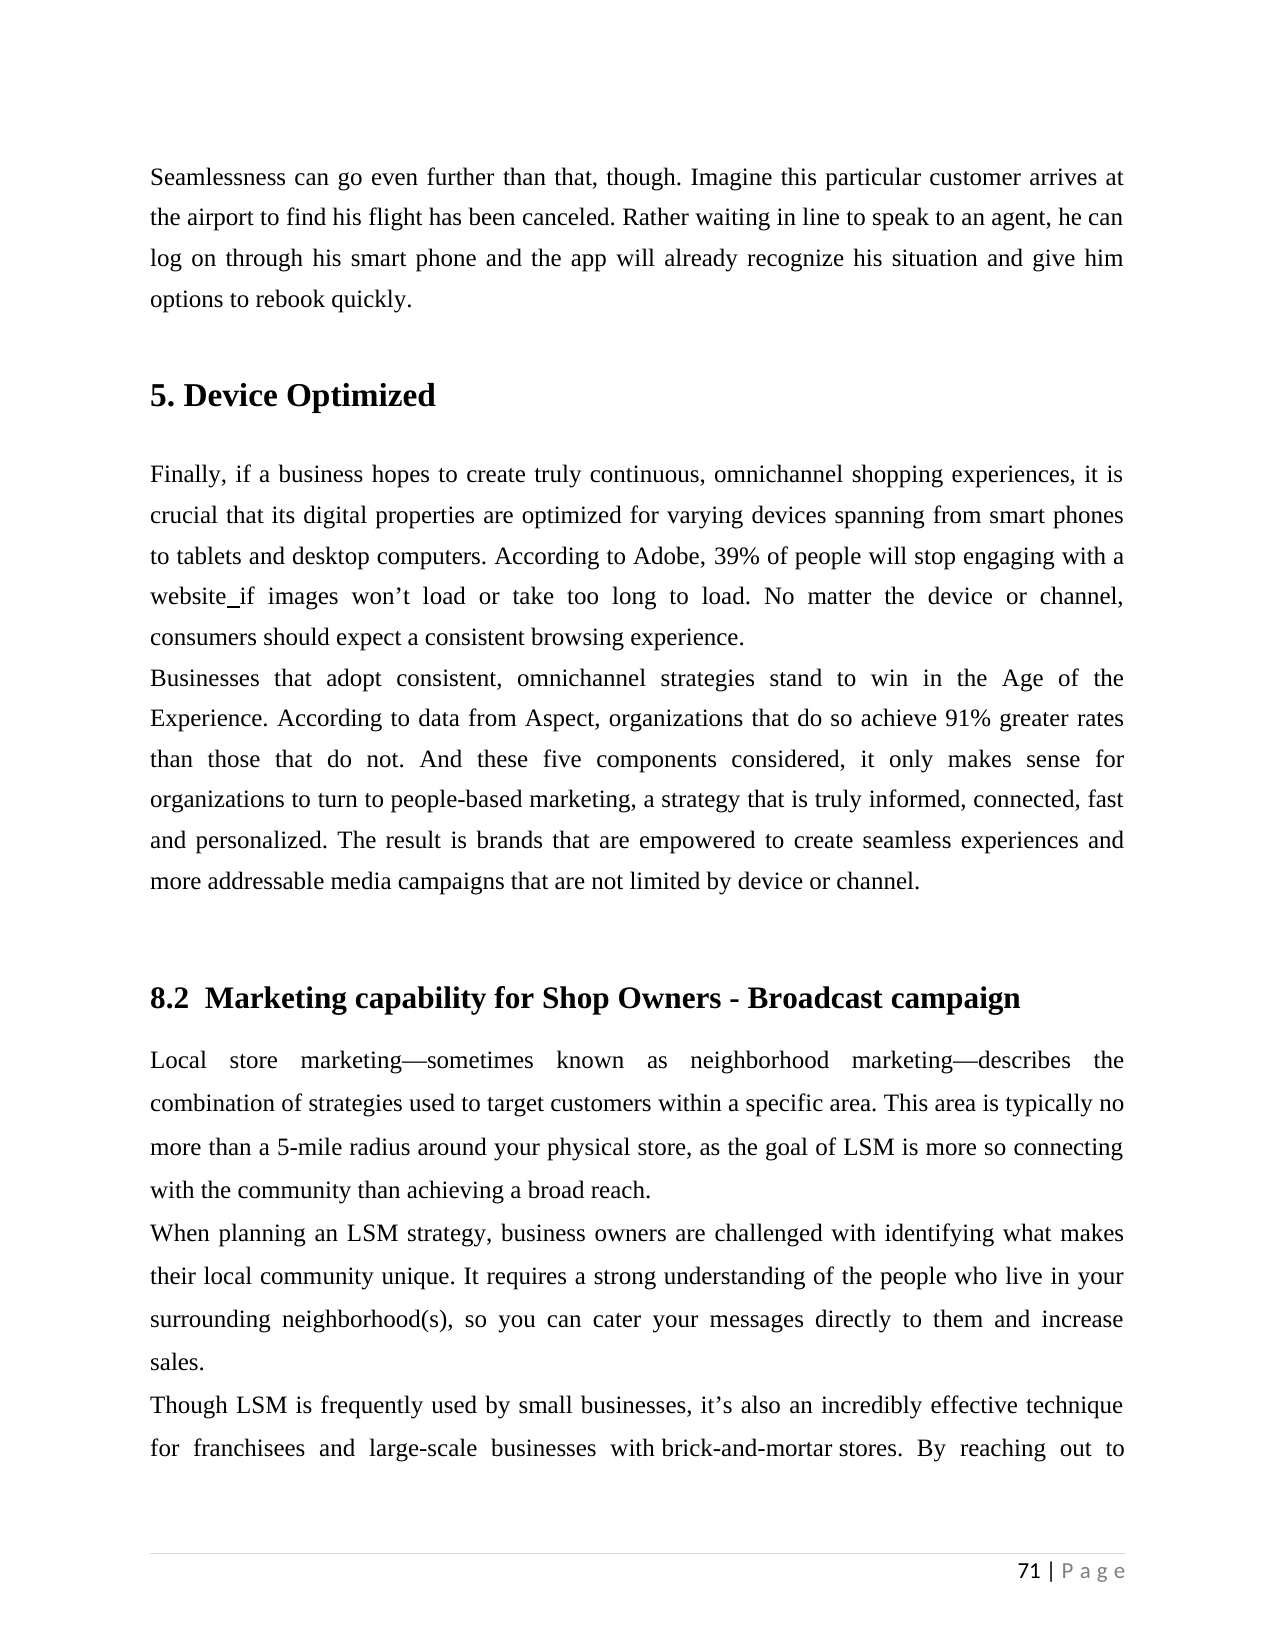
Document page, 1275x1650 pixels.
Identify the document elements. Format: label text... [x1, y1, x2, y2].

text Finally, if a business hopes to create truly continuous, omnichannel shopping experiences, it is crucial that its digital properties are optimized for varying devices spanning from smart phones to tablets and desktop computers. According to Adobe, 39% of people will stop engaging with a website if images won’t load or take too long to load. No matter the device or channel, consumers should expect a consistent browsing experience. [150, 448, 1125, 651]
text When planning an LSM strategy, business owners are challenged with identifying what makes their local community unique. It requires a strong understanding of the people who live in your surrounding neighborhood(s), so you can cater your messages directly to them and increase sales. [150, 1218, 1125, 1376]
text Businesses that adopt consistent, omnichannel strategies stand to win in the Age of the Experience. According to data from Aspect, organizations that do so achieve 91% greater rates than those that do not. And these five components considered, it only makes sense for organizations to turn to people-based marketing, a strategy that is truly informed, connected, fast and personalized. The result is brands that are empowered to create seamless experiences and more addressable media campaigns that are not limited by device or channel. [150, 651, 1125, 894]
text Local store marketing—sometimes known as neighborhood marketing—describes the combination of strategies used to target customers within a specific area. This area is typically no more than a 5-mile radius around your physical store, as the goal of LSM is more so connecting with the community than achieving a broad reach. [150, 1045, 1125, 1203]
text Seamlessness can go even further than that, though. Imagine this particular customer arrives at the airport to find his flight has been canceled. Rather waiting in line to speak to an agent, he can log on through his smart phone and the app will already recognize his situation and give him options to rebook quickly. [150, 150, 1125, 312]
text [150, 1390, 1125, 1462]
text 8.2 Marketing capability for Shop Owners - Broadcast campaign [150, 979, 1125, 1015]
subtitle 5. Device Optimized [150, 375, 1125, 413]
